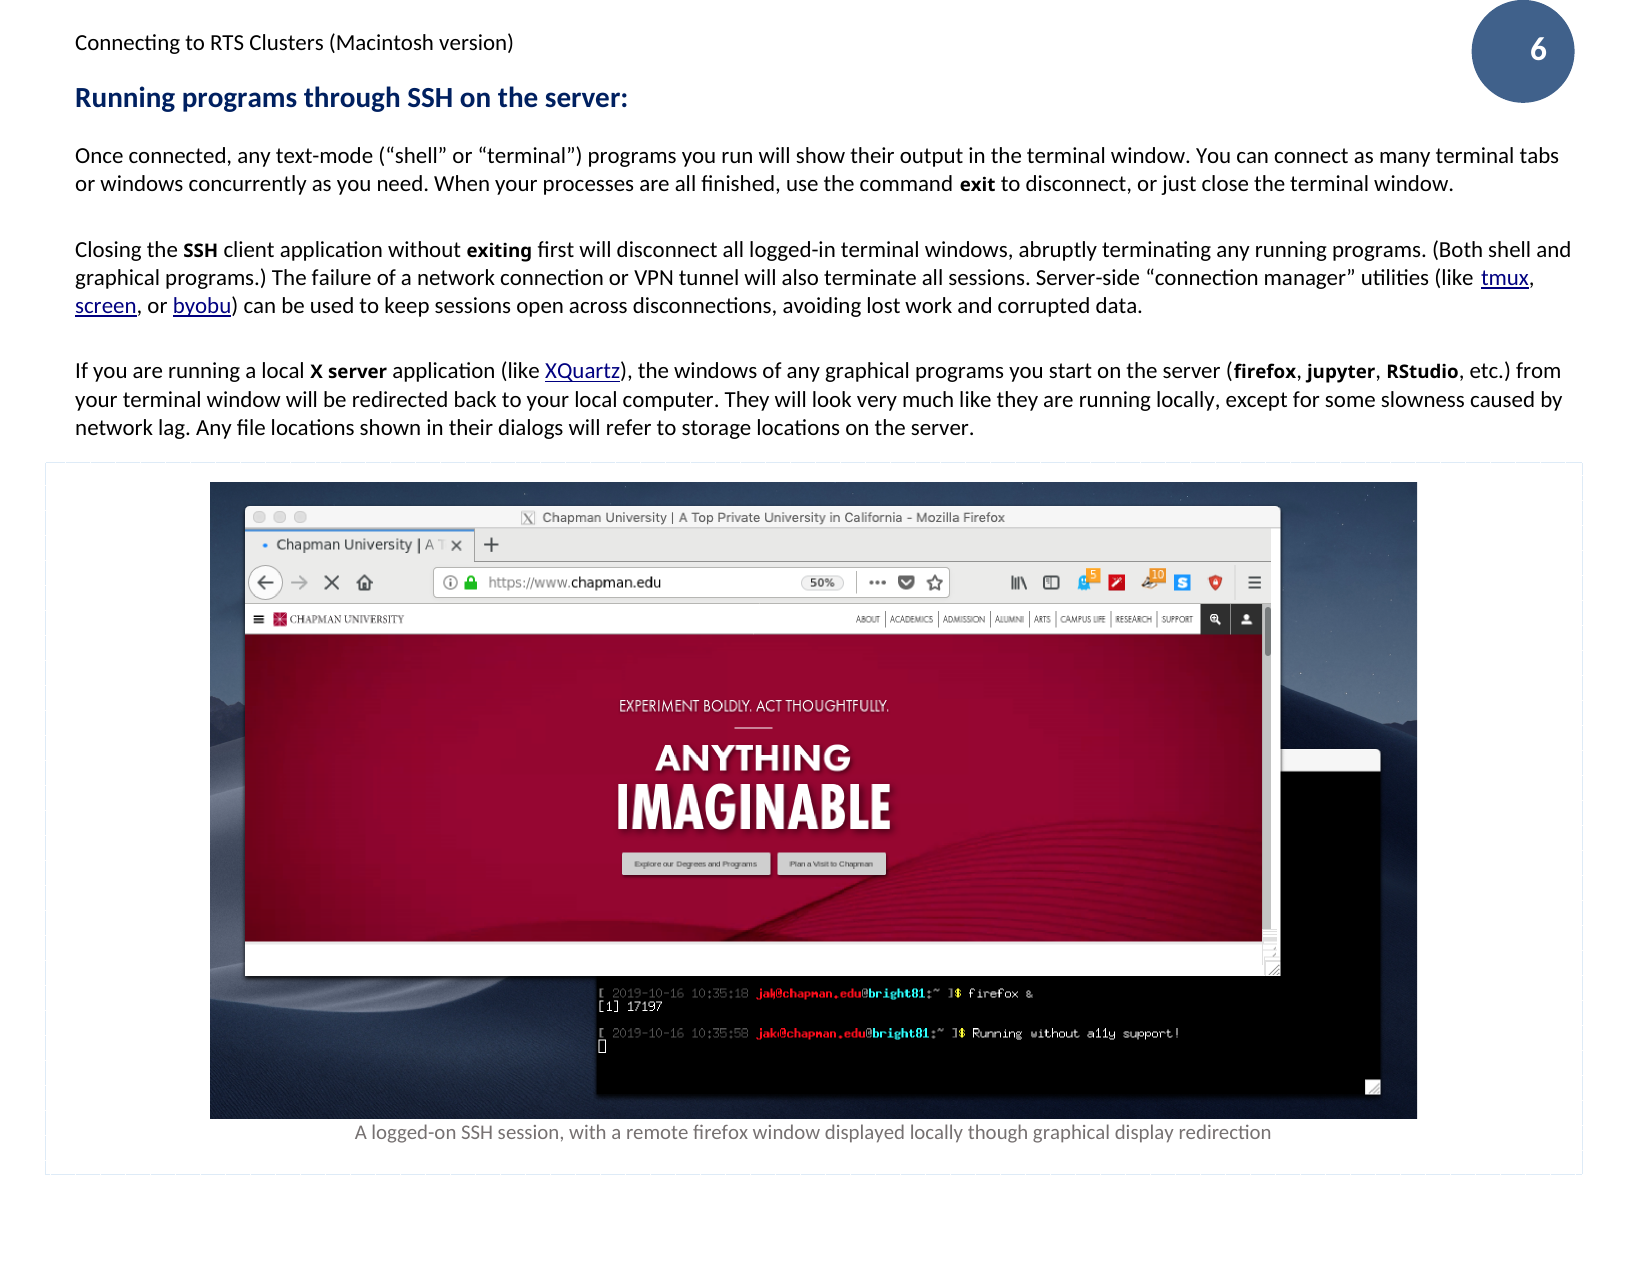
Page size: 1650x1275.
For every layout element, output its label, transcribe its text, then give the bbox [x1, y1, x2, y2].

text Closing the SSH client application without exiting first will disconnect all logged-in terminal windows, abruptly terminating any running programs. (Both shell and graphical programs.) The failure of a network connection or VPN tunnel will also terminate all sessions. Server-side “connection manager” utilities (like tmux, screen, or byobu) can be used to keep sessions open across disconnections, avoiding lost work and corrupted data. [75, 235, 1575, 319]
text Once connected, any text-mode (“shell” or “terminal”) programs you run will show their output in the terminal window. You can connect as many terminal tabs or windows concurrently as you need. When your processes are all finished, use the command exit to disconnect, or just close the terminal window. [75, 142, 1575, 198]
picture [210, 482, 1418, 1119]
text If you are running a local X server application (like XQuartz), the windows of any graphical programs you start on the server (firefox, jupyter, RStudio, etc.) from your terminal window will be redirected back to your local computer. They will look very much like they are running locally, except for some slowness caused by network lag. Any file locations shown in their dialogs will refer to storage locations on the server. [75, 357, 1575, 441]
subtitle Running programs through SSH on the server: [75, 79, 1575, 115]
